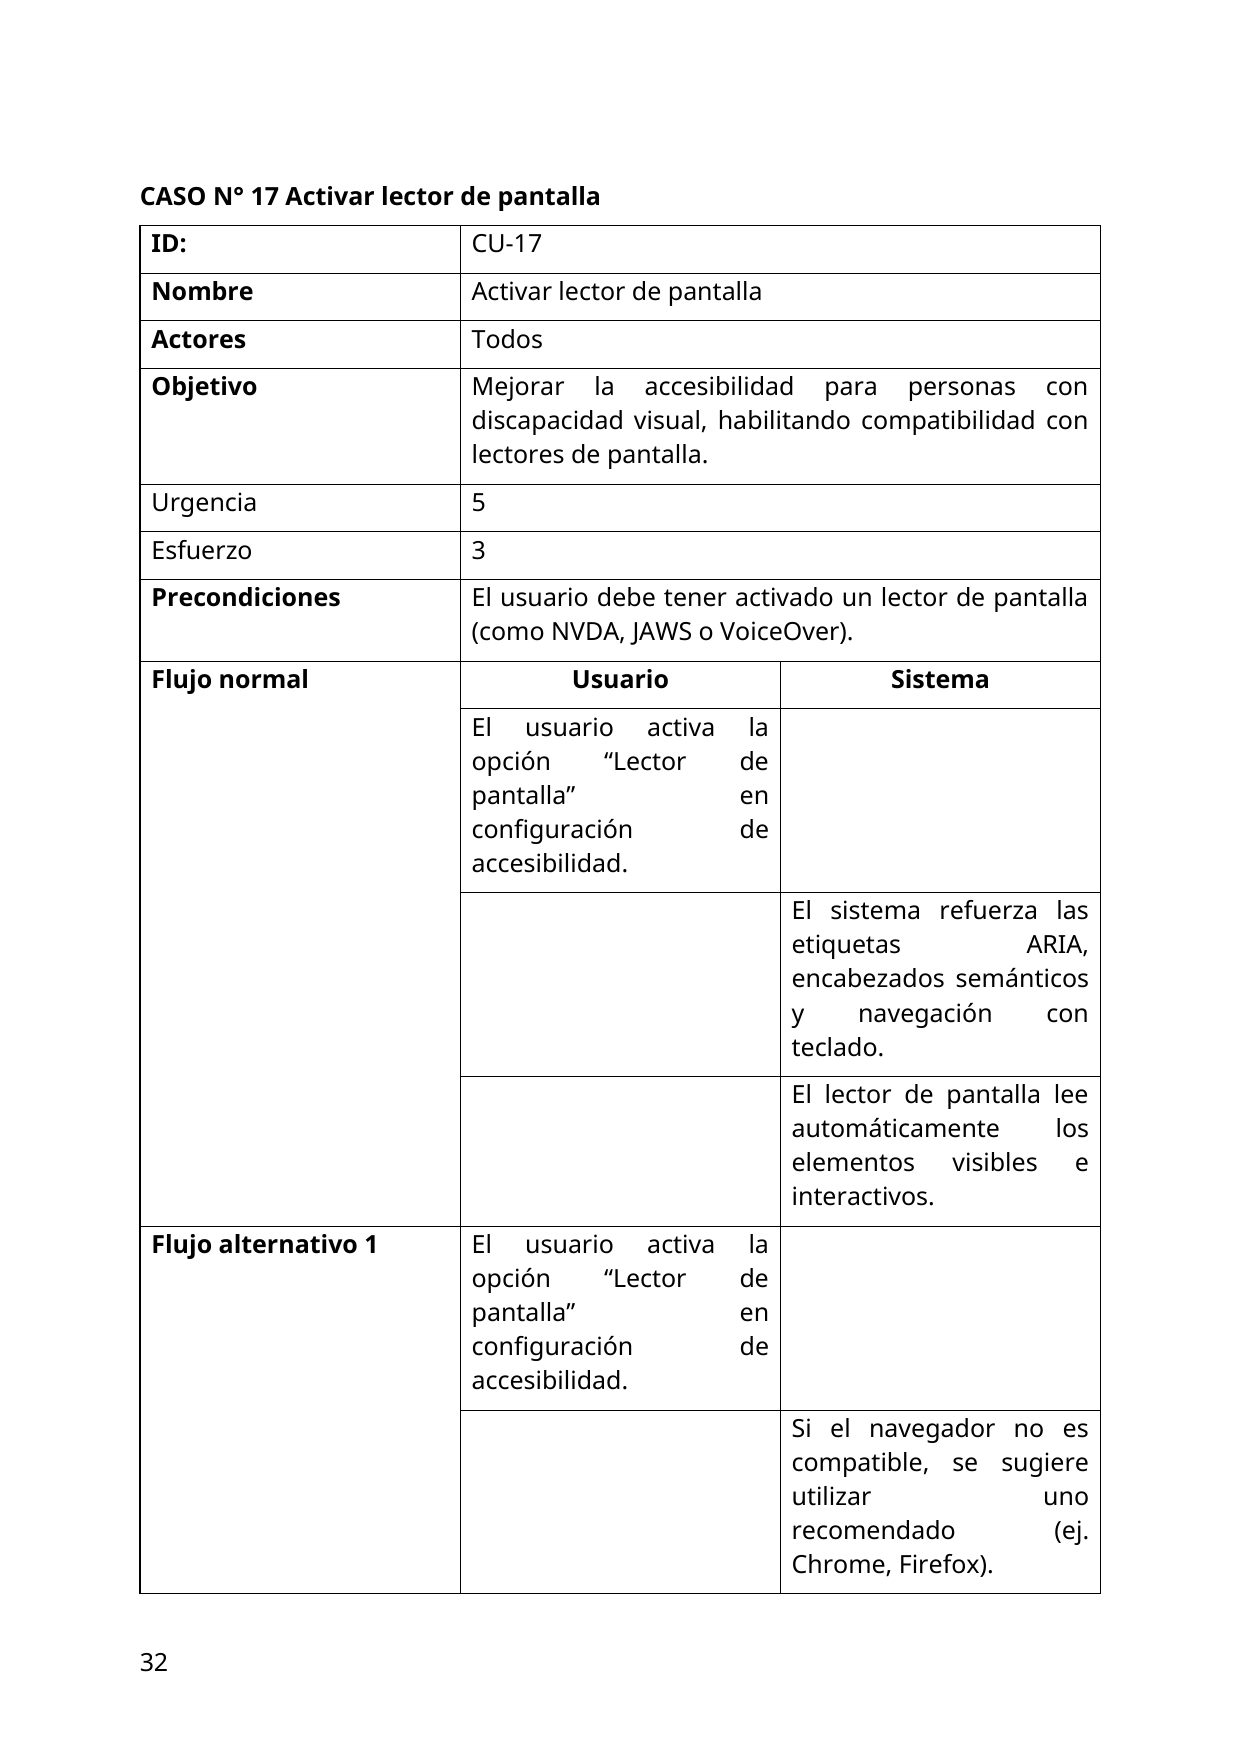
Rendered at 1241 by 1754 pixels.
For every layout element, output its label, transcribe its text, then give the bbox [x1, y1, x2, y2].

table_cell El usuario activa la opción “Lector de pantalla” en configuración de accesibilidad. [461, 709, 780, 892]
table_cell Actores [141, 321, 460, 368]
table_cell 5 [461, 485, 1100, 531]
table_cell [781, 1227, 1100, 1409]
table_cell El lector de pantalla lee automáticamente los elementos visibles e interactivos. [781, 1077, 1100, 1226]
table_cell Objetivo [141, 369, 460, 484]
table_cell El usuario debe tener activado un lector de pantalla (como NVDA, JAWS o VoiceOver). [461, 580, 1100, 661]
table_cell Flujo alternativo 1 [141, 1227, 460, 1593]
table_cell El sistema refuerza las etiquetas ARIA, encabezados semánticos y navegación con teclado. [781, 893, 1100, 1076]
table_cell Si el navegador no es compatible, se sugiere utilizar uno recomendado (ej. Chrome, Firefox). [781, 1411, 1100, 1593]
table_cell Nombre [141, 274, 460, 320]
table_cell [461, 1077, 780, 1226]
table_cell Usuario [461, 662, 780, 708]
table_cell [461, 1411, 780, 1593]
table_header CU-17 [461, 226, 1100, 273]
table_cell Flujo normal [141, 662, 460, 1226]
table_cell 3 [461, 532, 1100, 579]
table_cell Mejorar la accesibilidad para personas con discapacidad visual, habilitando compatibilidad con lectores de pantalla. [461, 369, 1100, 484]
table_cell Urgencia [141, 485, 460, 531]
text CASO N° 17 Activar lector de pantalla [139, 178, 1101, 213]
table_cell [461, 893, 780, 1076]
table_cell Esfuerzo [141, 532, 460, 579]
table_cell [781, 709, 1100, 892]
table_cell Sistema [781, 662, 1100, 708]
table_cell Precondiciones [141, 580, 460, 661]
table_header ID: [141, 226, 460, 273]
table_cell El usuario activa la opción “Lector de pantalla” en configuración de accesibilidad. [461, 1227, 780, 1409]
table_cell Activar lector de pantalla [461, 274, 1100, 320]
table_cell Todos [461, 321, 1100, 368]
